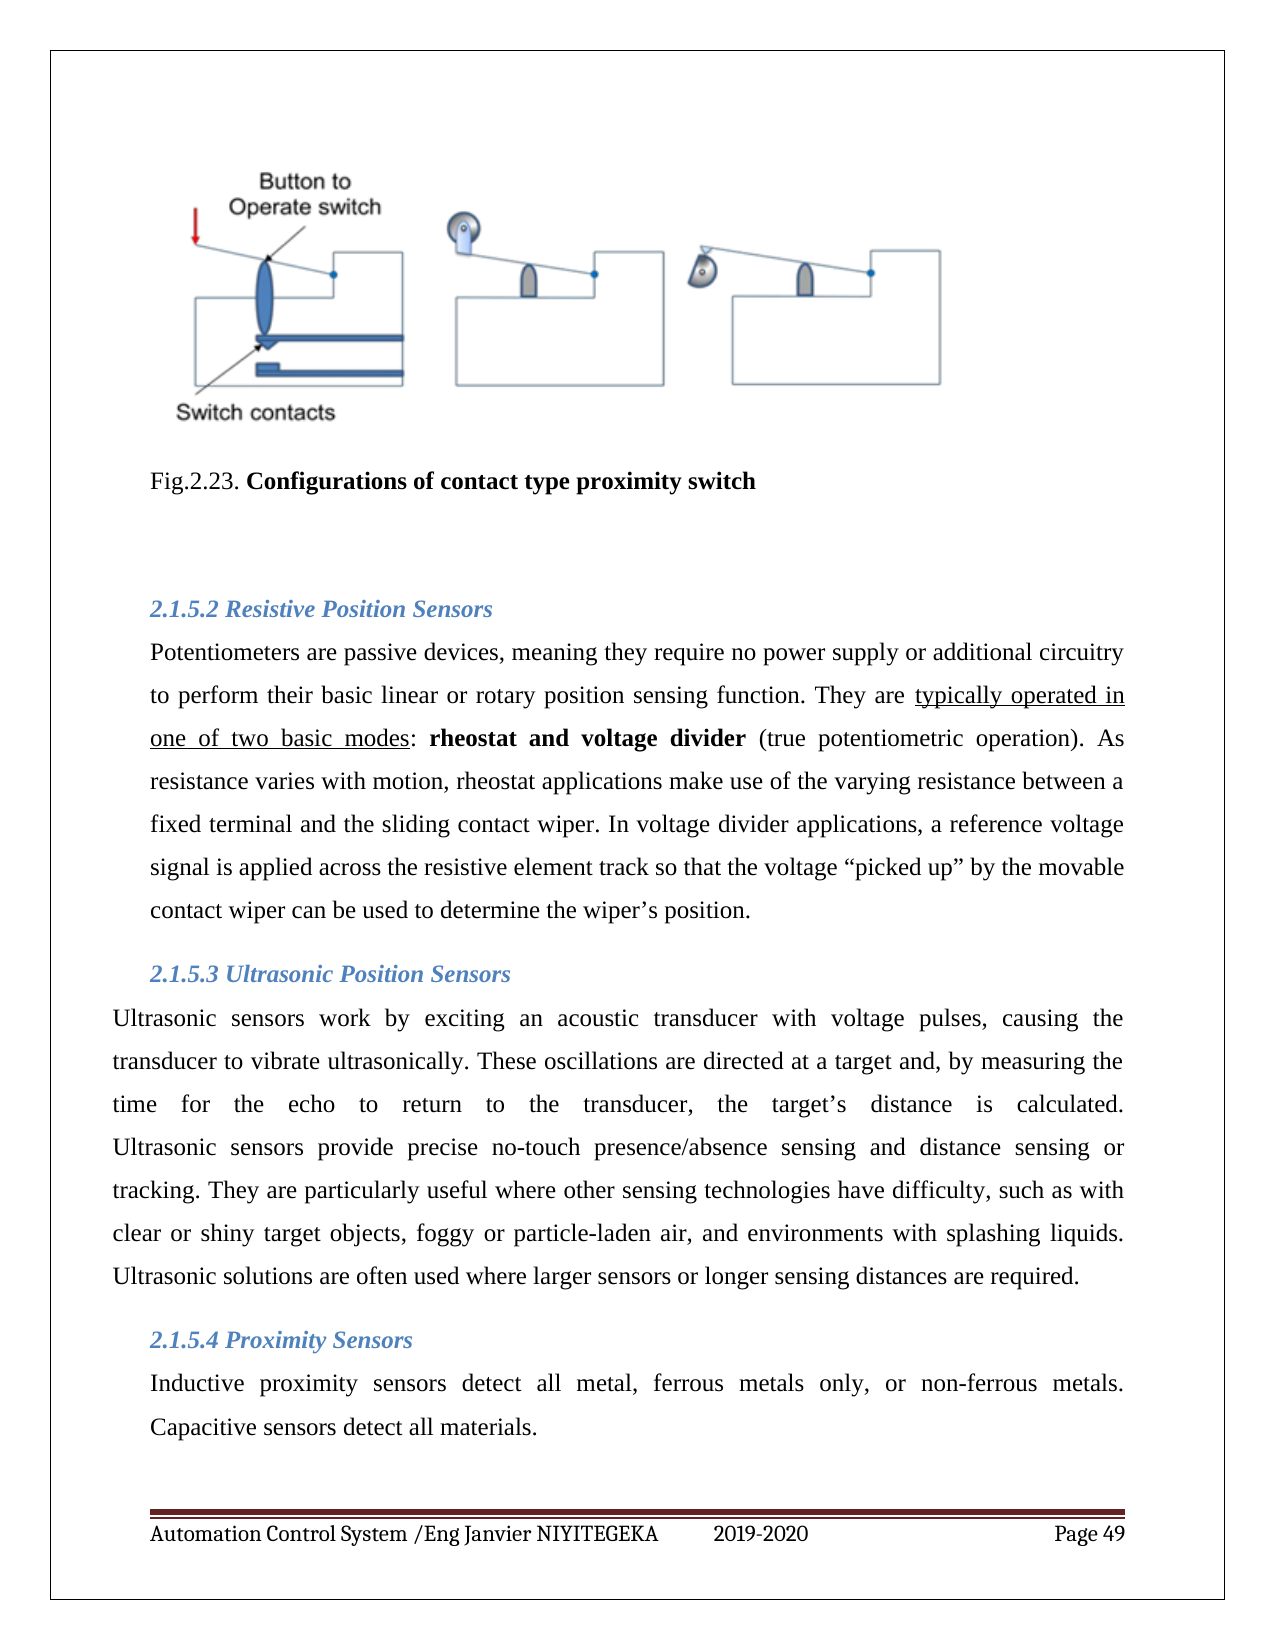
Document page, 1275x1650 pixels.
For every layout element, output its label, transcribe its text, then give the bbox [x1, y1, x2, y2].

text Ultrasonic sensors work by exciting an acoustic transducer with voltage pulses, causing the transducer to vibrate ultrasonically. These oscillations are directed at a target and, by measuring the time for the echo to return to the transducer, the target’s distance is calculated. Ultrasonic sensors provide precise no-touch presence/absence sensing and distance sensing or tracking. They are particularly useful where other sensing technologies have difficulty, such as with clear or shiny target objects, foggy or particle-laden air, and environments with splashing liquids. Ultrasonic solutions are often used where larger sensors or longer sensing distances are required. [112, 1003, 1125, 1290]
text Potentiometers are passive devices, meaning they require no power supply or additional circuitry to perform their basic linear or rotary position sensing function. They are typically operated in one of two basic modes: rheostat and voltage divider (true potentiometric operation). As resistance varies with motion, rheostat applications make use of the varying resistance between a fixed terminal and the sliding contact wiper. In voltage divider applications, a reference voltage signal is applied across the resistive element track so that the voltage “picked up” by the movable contact wiper can be used to determine the wiper’s position. [150, 637, 1125, 924]
subtitle 2.1.5.4 Proximity Sensors [150, 1325, 1125, 1354]
picture [150, 150, 959, 431]
text Fig.2.23. Configurations of contact type proximity switch [150, 466, 1125, 494]
text Inductive proximity sensors detect all metal, ferrous metals only, or non-ferrous metals. Capacitive sensors detect all materials. [150, 1368, 1125, 1440]
subtitle 2.1.5.2 Resistive Position Sensors [150, 594, 1125, 622]
subtitle 2.1.5.3 Ultrasonic Position Sensors [150, 959, 1125, 988]
